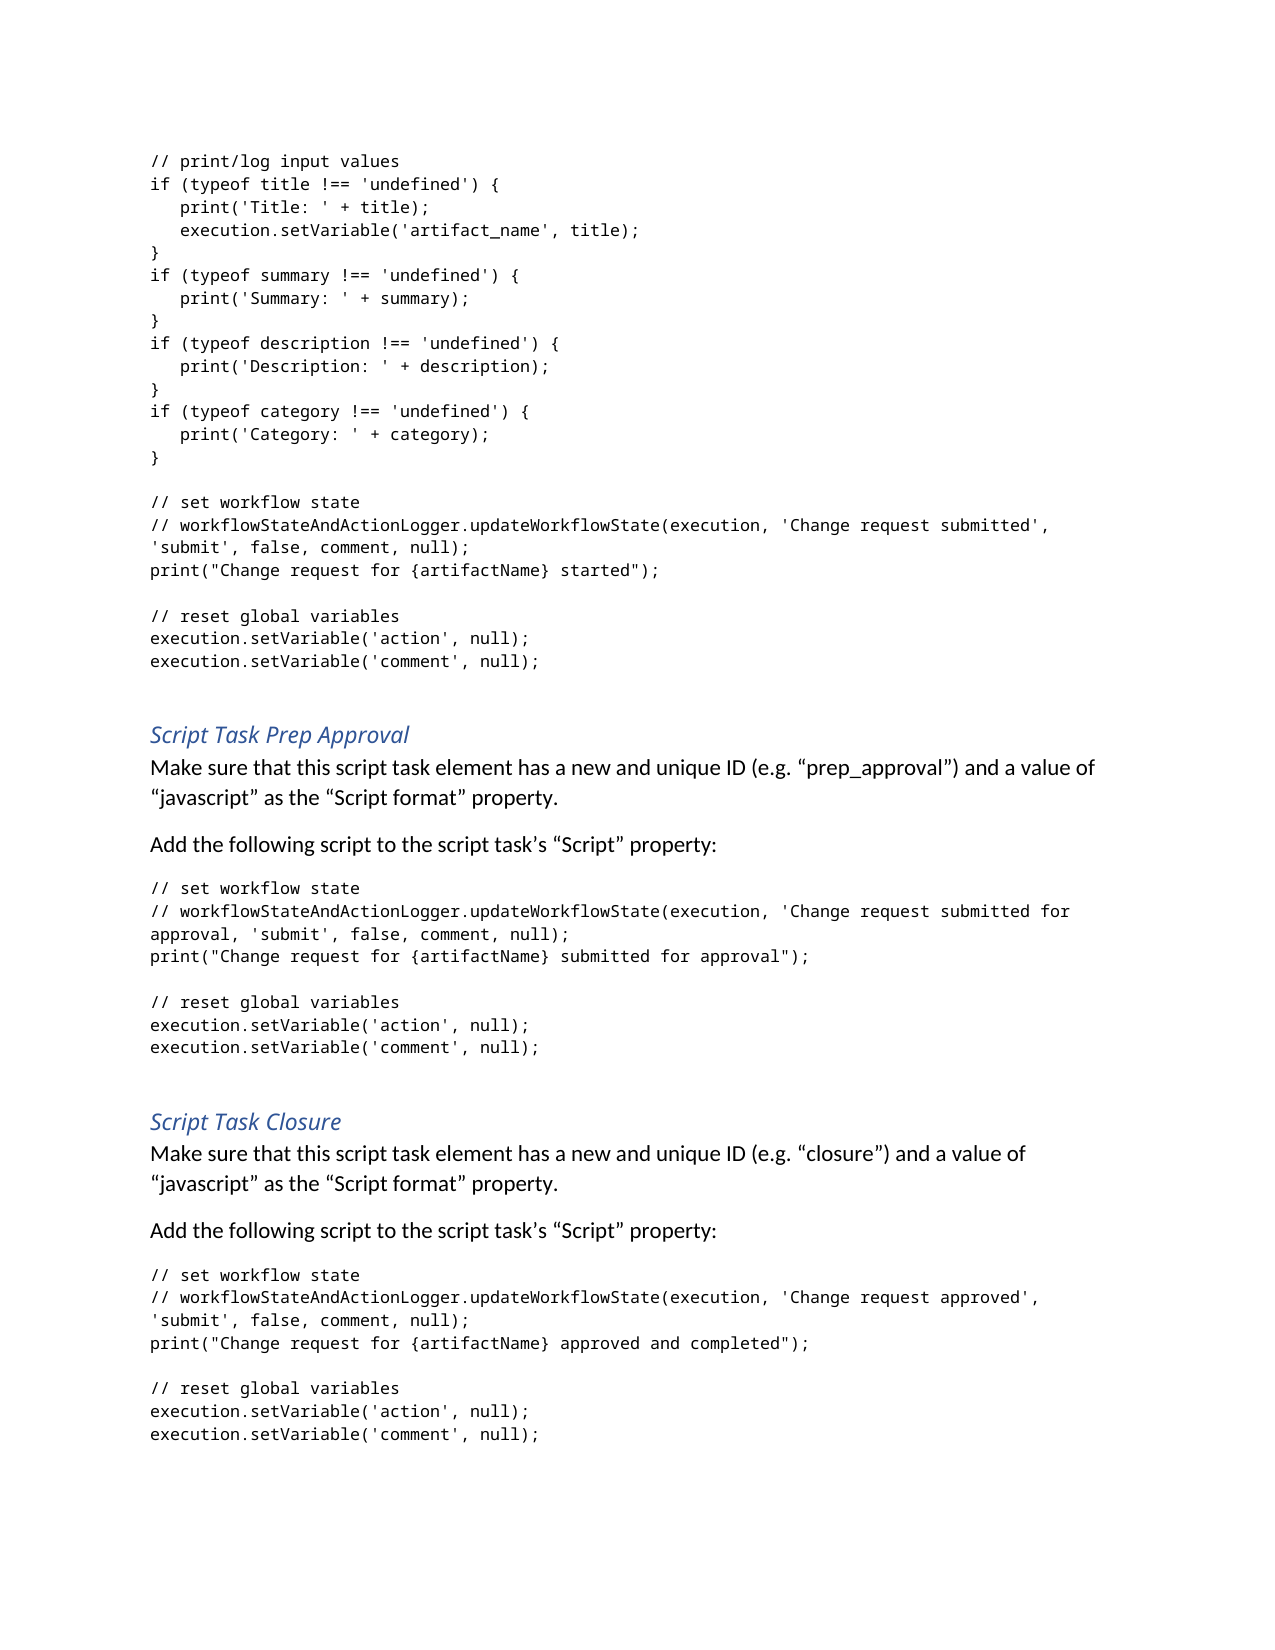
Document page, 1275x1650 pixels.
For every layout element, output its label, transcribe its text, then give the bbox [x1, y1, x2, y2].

text execution.setVariable('artifact_name', title); [150, 218, 1125, 241]
text // set workflow state [150, 1263, 1125, 1286]
text if (typeof category !== 'undefined') { [150, 400, 1125, 422]
text } [150, 377, 1125, 400]
text // print/log input values [150, 150, 1125, 173]
text if (typeof title !== 'undefined') { [150, 173, 1125, 195]
text print('Description: ' + description); [150, 354, 1125, 377]
text execution.setVariable('action', null); [150, 627, 1125, 649]
text print('Summary: ' + summary); [150, 286, 1125, 309]
text print("Change request for {artifactName} started"); [150, 559, 1125, 581]
text if (typeof description !== 'undefined') { [150, 332, 1125, 354]
text execution.setVariable('action', null); [150, 1013, 1125, 1036]
text // workflowStateAndActionLogger.updateWorkflowState(execution, 'Change request submitted for approval, 'submit', false, comment, null); [150, 899, 1125, 945]
text execution.setVariable('comment', null); [150, 1422, 1125, 1445]
text print("Change request for {artifactName} submitted for approval"); [150, 945, 1125, 968]
text // workflowStateAndActionLogger.updateWorkflowState(execution, 'Change request submitted', 'submit', false, comment, null); [150, 513, 1125, 559]
text Make sure that this script task element has a new and unique ID (e.g. “prep_approval”) and a value of “javascript” as the “Script format” property. [150, 753, 1125, 811]
text execution.setVariable('comment', null); [150, 1036, 1125, 1058]
text // workflowStateAndActionLogger.updateWorkflowState(execution, 'Change request approved', 'submit', false, comment, null); [150, 1286, 1125, 1331]
text Make sure that this script task element has a new and unique ID (e.g. “closure”) and a value of “javascript” as the “Script format” property. [150, 1139, 1125, 1197]
text // reset global variables [150, 1377, 1125, 1399]
subtitle Script Task Prep Approval [150, 719, 1125, 750]
text } [150, 241, 1125, 263]
text } [150, 445, 1125, 468]
text } [150, 309, 1125, 332]
text execution.setVariable('comment', null); [150, 649, 1125, 672]
text // reset global variables [150, 604, 1125, 627]
subtitle Script Task Closure [150, 1105, 1125, 1137]
text Add the following script to the script task’s “Script” property: [150, 830, 1125, 858]
text // set workflow state [150, 491, 1125, 513]
text if (typeof summary !== 'undefined') { [150, 263, 1125, 286]
text execution.setVariable('action', null); [150, 1399, 1125, 1422]
text print('Title: ' + title); [150, 195, 1125, 218]
text print('Category: ' + category); [150, 422, 1125, 445]
text print("Change request for {artifactName} approved and completed"); [150, 1331, 1125, 1354]
text // reset global variables [150, 990, 1125, 1013]
text Add the following script to the script task’s “Script” property: [150, 1216, 1125, 1244]
text // set workflow state [150, 877, 1125, 899]
